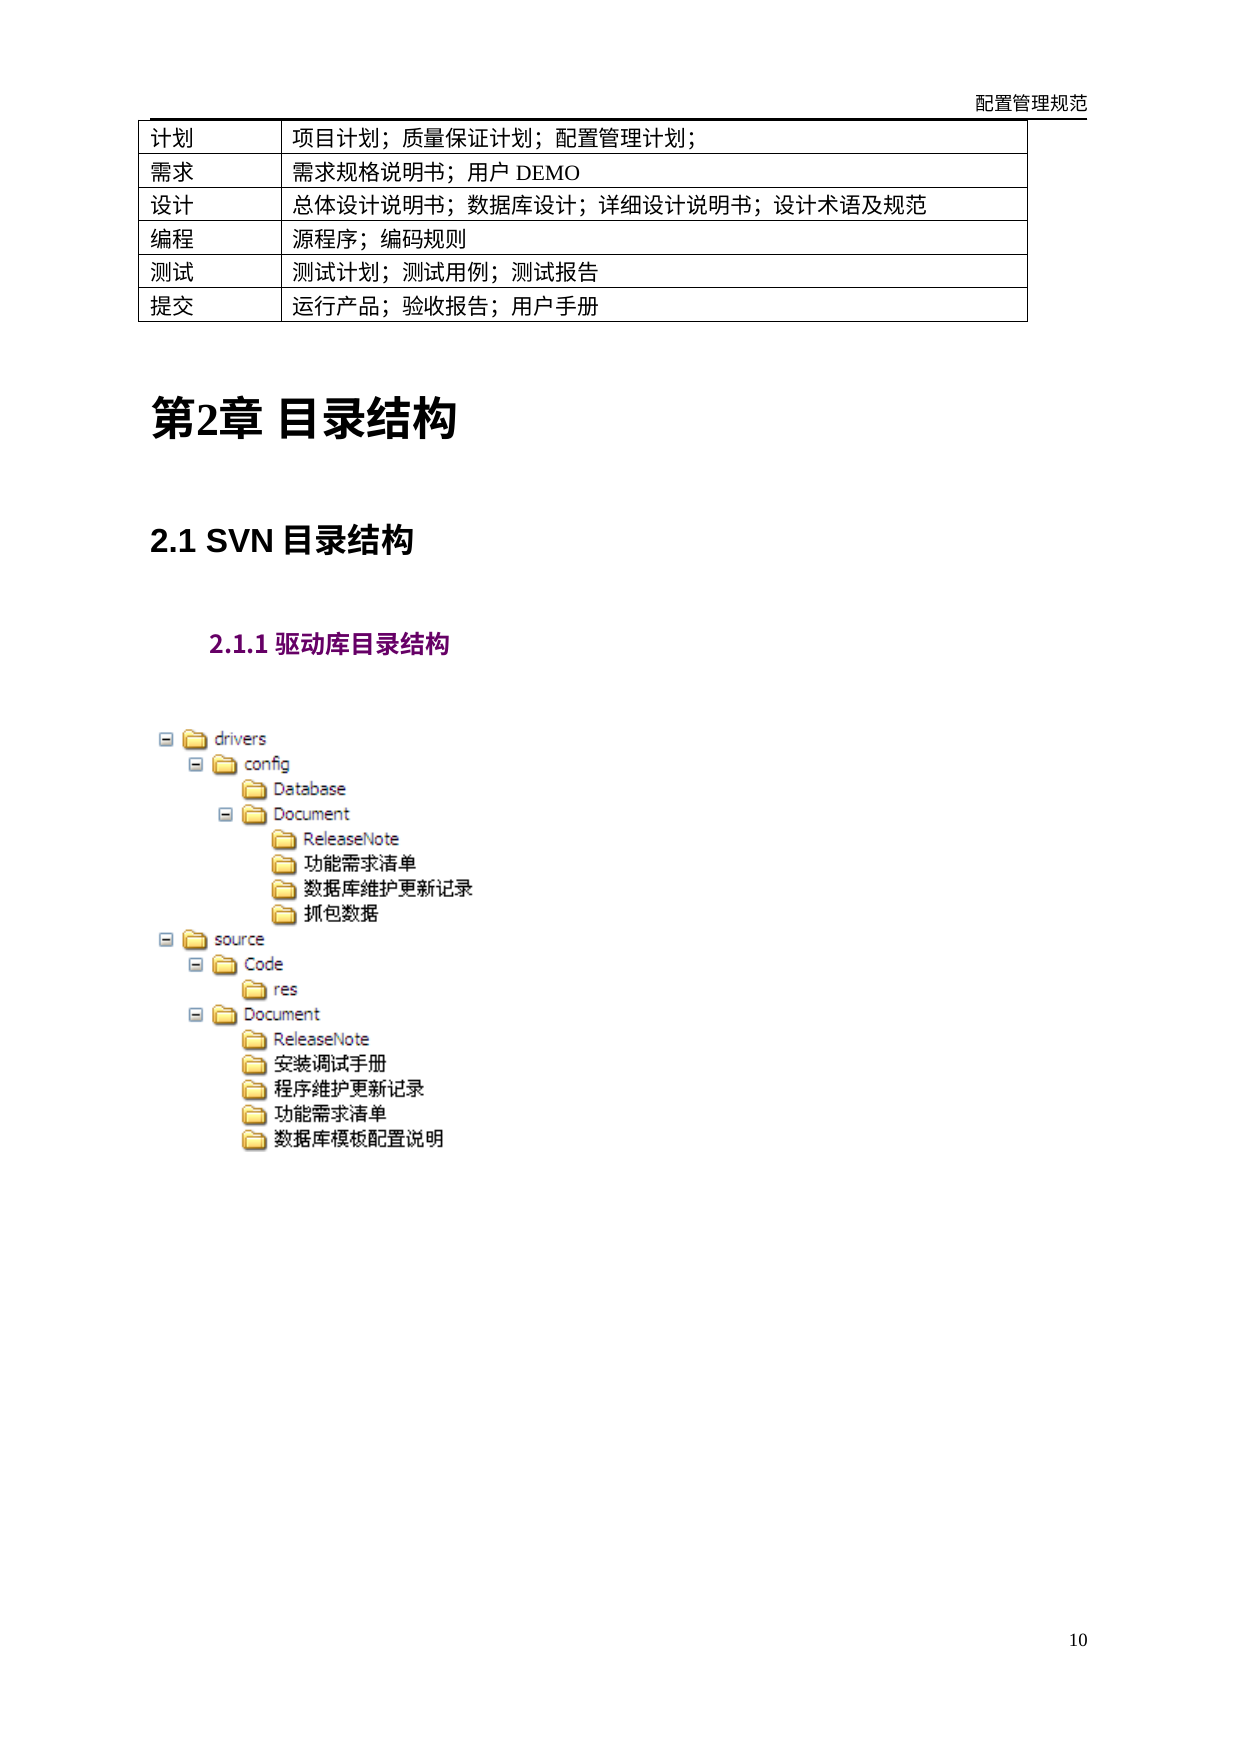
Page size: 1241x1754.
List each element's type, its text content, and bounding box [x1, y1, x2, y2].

table_cell 测试计划；测试用例；测试报告 [282, 255, 1027, 287]
table_cell 项目计划；质量保证计划；配置管理计划； [282, 121, 1027, 153]
picture [150, 728, 488, 1152]
table_cell 需求规格说明书；用户DEMO [282, 154, 1027, 187]
table_cell 计划 [139, 121, 281, 153]
table_cell 总体设计说明书；数据库设计；详细设计说明书；设计术语及规范 [282, 188, 1027, 220]
subtitle 目录结构 [150, 367, 1087, 464]
table_cell 编程 [139, 221, 281, 254]
subtitle 驱动库目录结构 [156, 610, 1087, 675]
table_cell 需求 [139, 154, 281, 187]
table_cell 设计 [139, 188, 281, 220]
table_cell 运行产品；验收报告；用户手册 [282, 288, 1027, 321]
table_cell 提交 [139, 288, 281, 321]
subtitle SVN目录结构 [150, 506, 1087, 571]
table_cell 源程序；编码规则 [282, 221, 1027, 254]
table_cell 测试 [139, 255, 281, 287]
